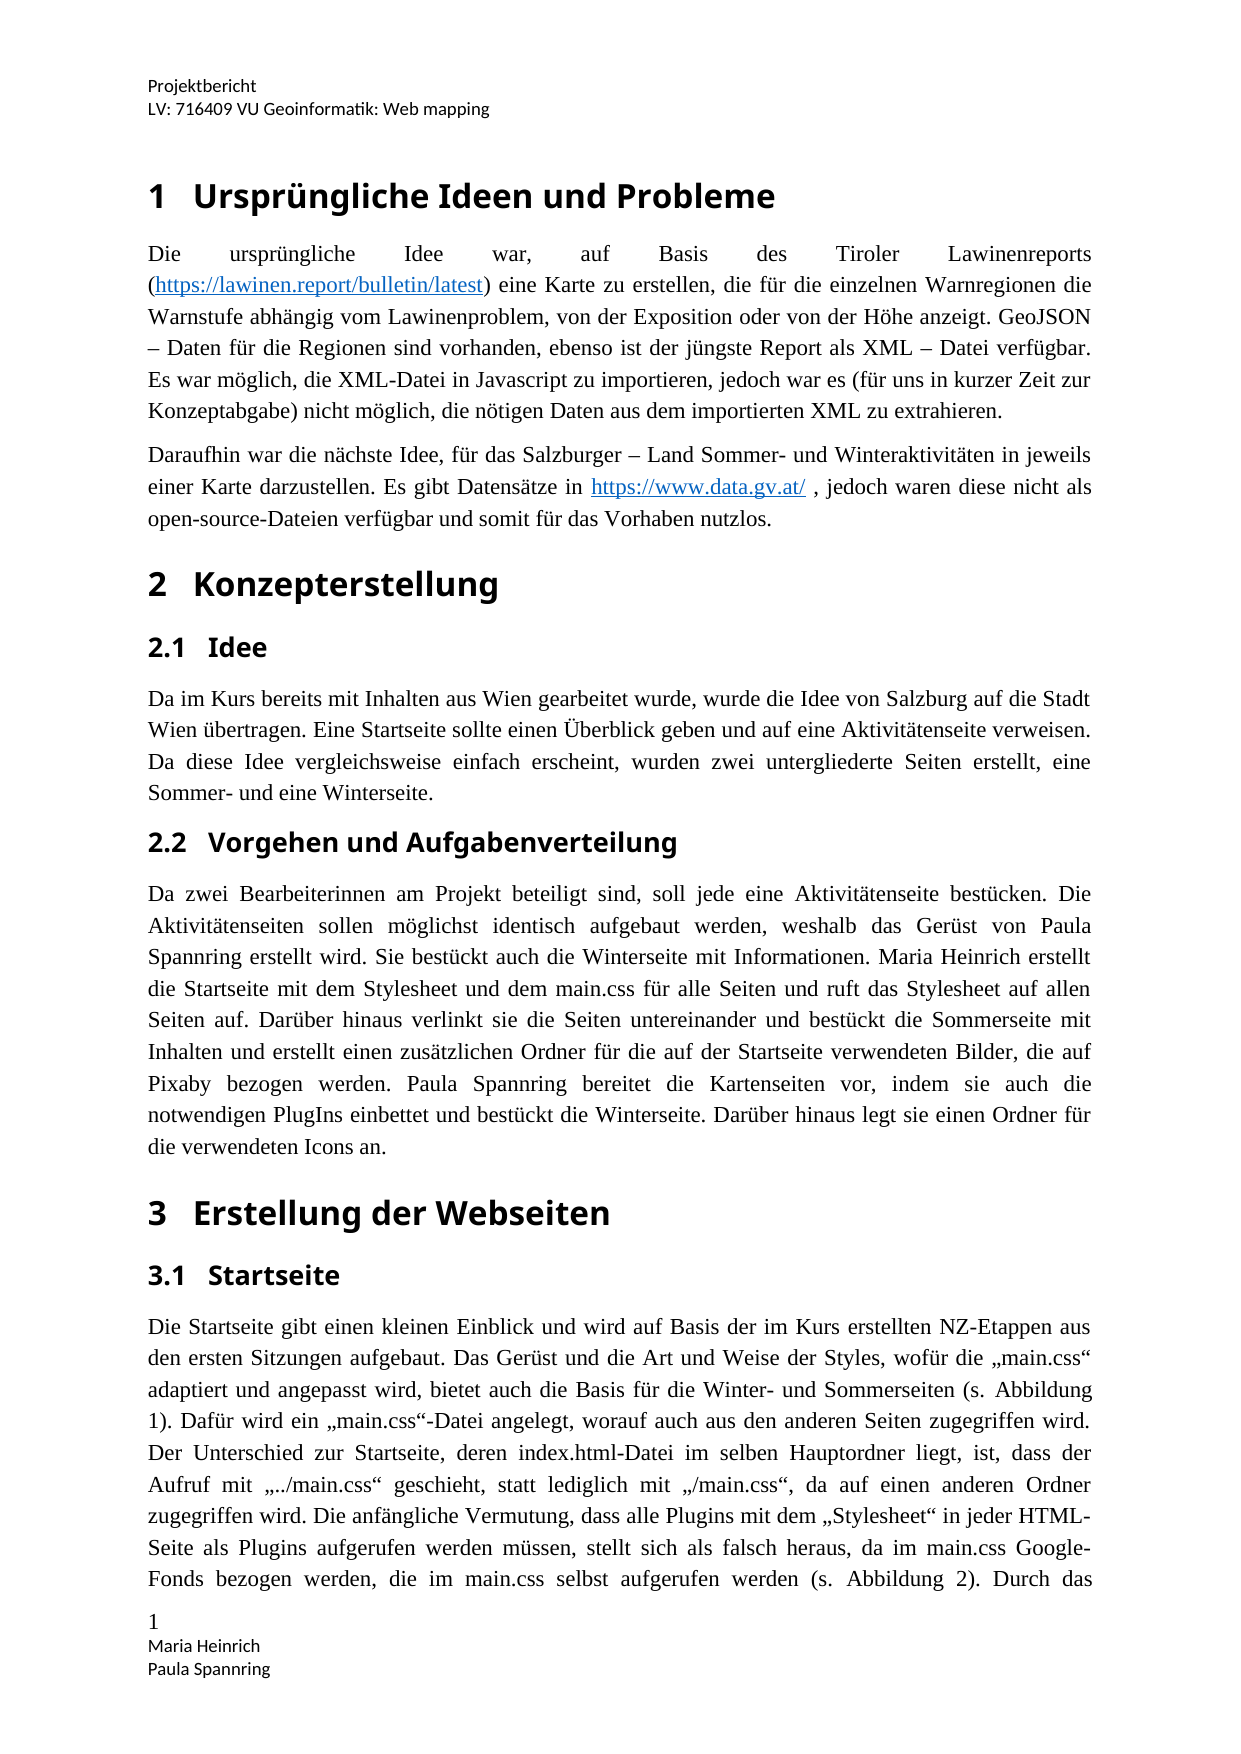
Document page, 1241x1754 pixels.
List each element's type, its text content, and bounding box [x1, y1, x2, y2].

subtitle Ursprüngliche Ideen und Probleme [148, 173, 1093, 218]
text Da zwei Bearbeiterinnen am Projekt beteiligt sind, soll jede eine Aktivitätenseite bestücken. Die Aktivitätenseiten sollen möglichst identisch aufgebaut werden, weshalb das Gerüst von Paula Spannring erstellt wird. Sie bestückt auch die Winterseite mit Informationen. Maria Heinrich erstellt die Startseite mit dem Stylesheet und dem main.css für alle Seiten und ruft das Stylesheet auf allen Seiten auf. Darüber hinaus verlinkt sie die Seiten untereinander und bestückt die Sommerseite mit Inhalten und erstellt einen zusätzlichen Ordner für die auf der Startseite verwendeten Bilder, die auf Pixaby bezogen werden. Paula Spannring bereitet die Kartenseiten vor, indem sie auch die notwendigen PlugIns einbettet und bestückt die Winterseite. Darüber hinaus legt sie einen Ordner für die verwendeten Icons an. [148, 880, 1093, 1159]
text Da im Kurs bereits mit Inhalten aus Wien gearbeitet wurde, wurde die Idee von Salzburg auf die Stadt Wien übertragen. Eine Startseite sollte einen Überblick geben und auf eine Aktivitätenseite verweisen. Da diese Idee vergleichsweise einfach erscheint, wurden zwei untergliederte Seiten erstellt, eine Sommer- und eine Winterseite. [148, 685, 1093, 806]
subtitle Idee [148, 628, 1093, 665]
subtitle Startseite [148, 1256, 1093, 1293]
subtitle Konzepterstellung [148, 561, 1093, 607]
subtitle Vorgehen und Aufgabenverteilung [148, 823, 1093, 860]
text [148, 1313, 1093, 1592]
subtitle Erstellung der Webseiten [148, 1189, 1093, 1235]
text Die ursprüngliche Idee war, auf Basis des Tiroler Lawinenreports (https://lawinen.report/bulletin/latest) eine Karte zu erstellen, die für die einzelnen Warnregionen die Warnstufe abhängig vom Lawinenproblem, von der Exposition oder von der Höhe anzeigt. GeoJSON – Daten für die Regionen sind vorhanden, ebenso ist der jüngste Report als XML – Datei verfügbar. Es war möglich, die XML-Datei in Javascript zu importieren, jedoch war es (für uns in kurzer Zeit zur Konzeptabgabe) nicht möglich, die nötigen Daten aus dem importierten XML zu extrahieren. [148, 239, 1093, 424]
text Daraufhin war die nächste Idee, für das Salzburger – Land Sommer- und Winteraktivitäten in jeweils einer Karte darzustellen. Es gibt Datensätze in https://www.data.gv.at/ , jedoch waren diese nicht als open-source-Dateien verfügbar und somit für das Vorhaben nutzlos. [148, 441, 1093, 531]
